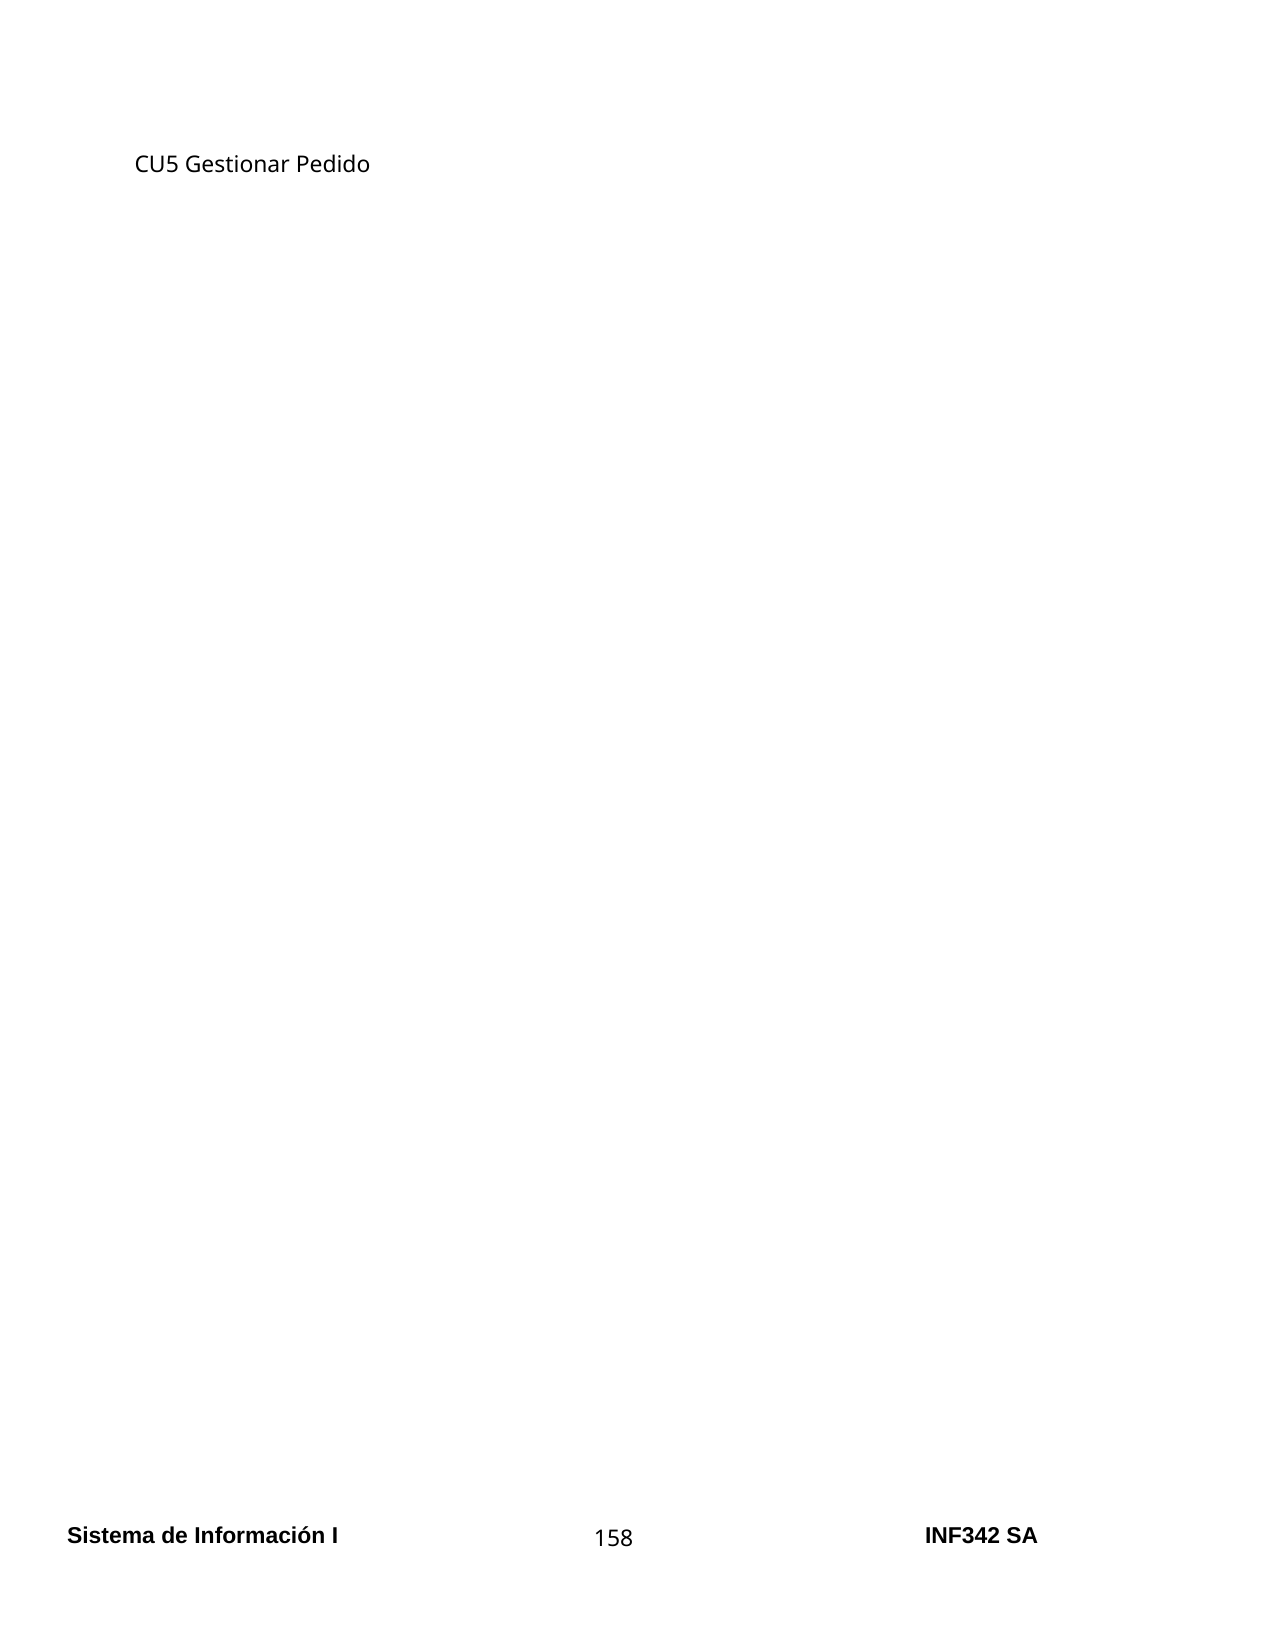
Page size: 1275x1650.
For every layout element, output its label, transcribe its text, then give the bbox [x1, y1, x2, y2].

text CU5 Gestionar Pedido [56, 148, 370, 179]
